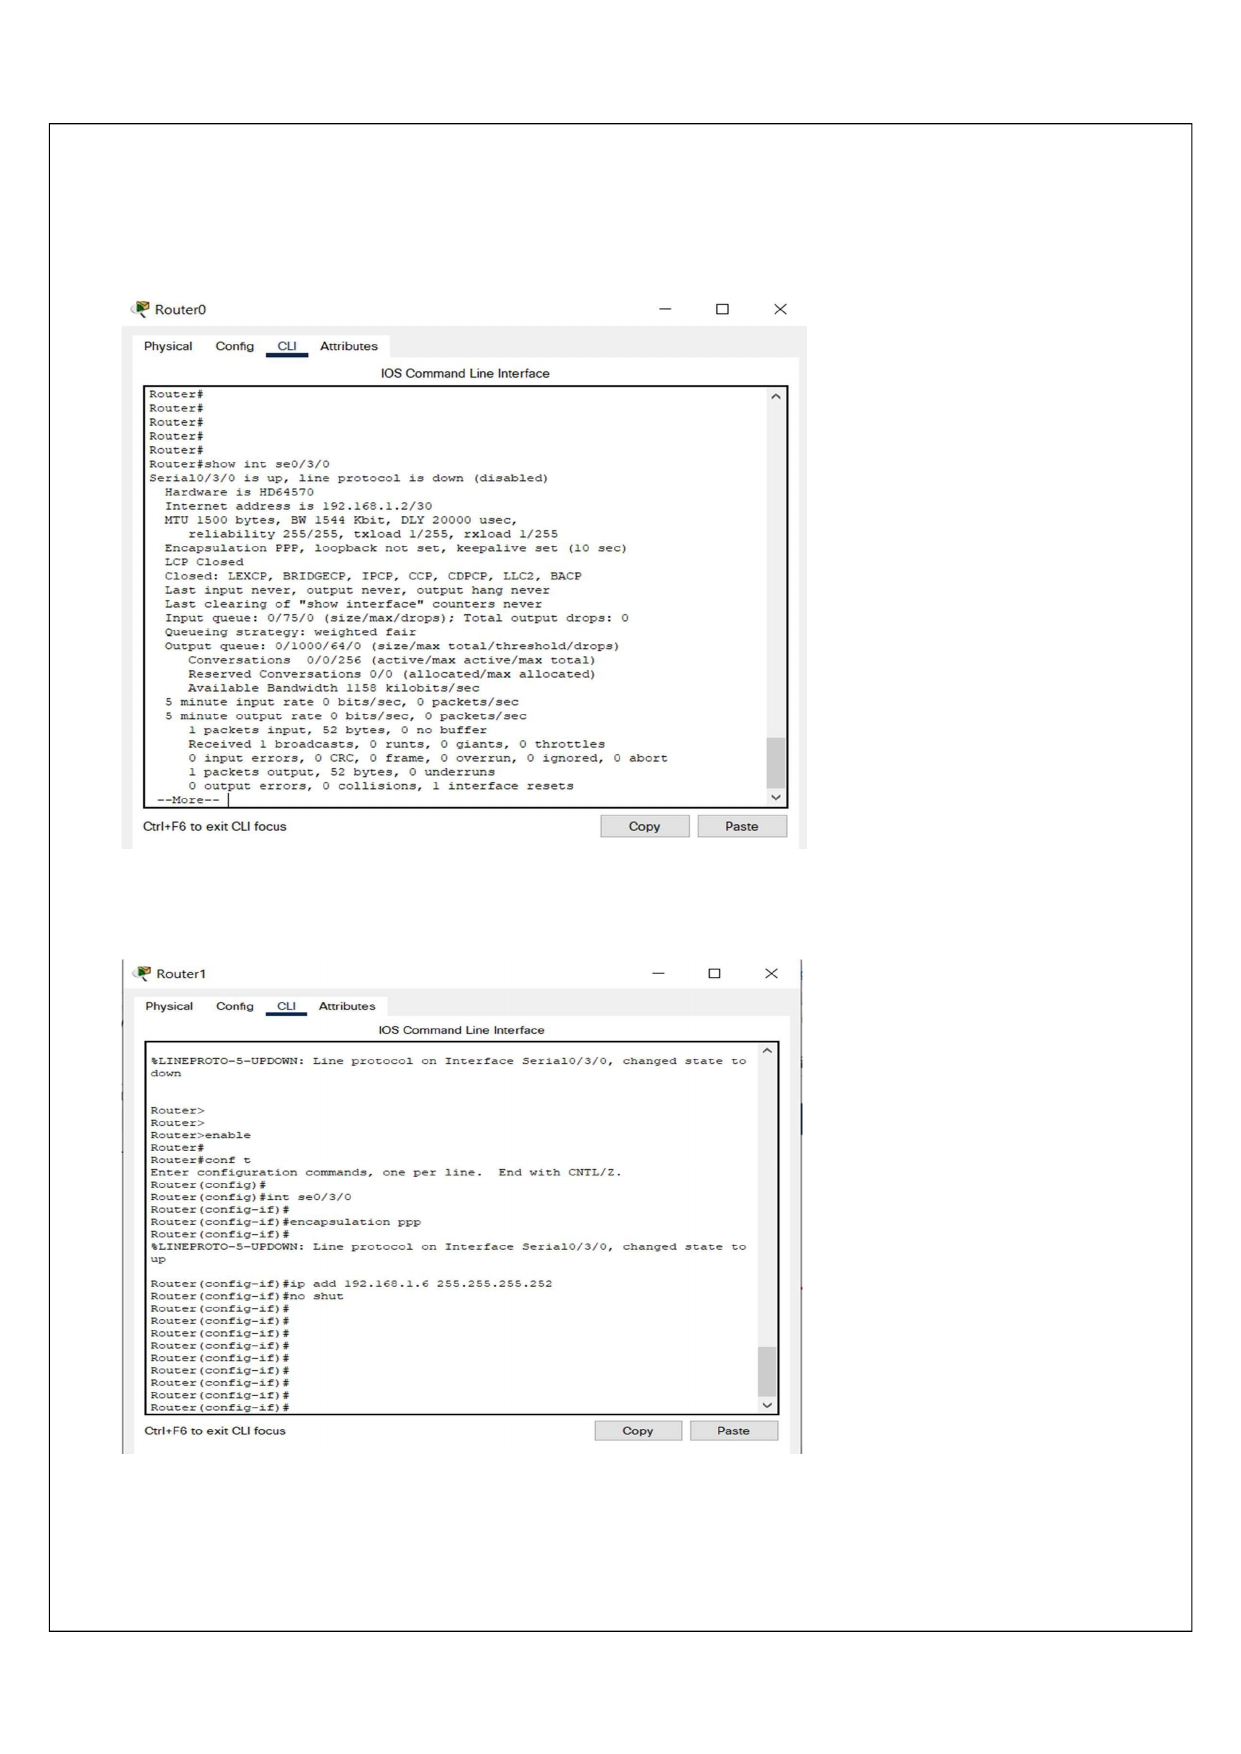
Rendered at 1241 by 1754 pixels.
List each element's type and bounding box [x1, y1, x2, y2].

picture [121, 959, 803, 1454]
picture [121, 294, 807, 849]
